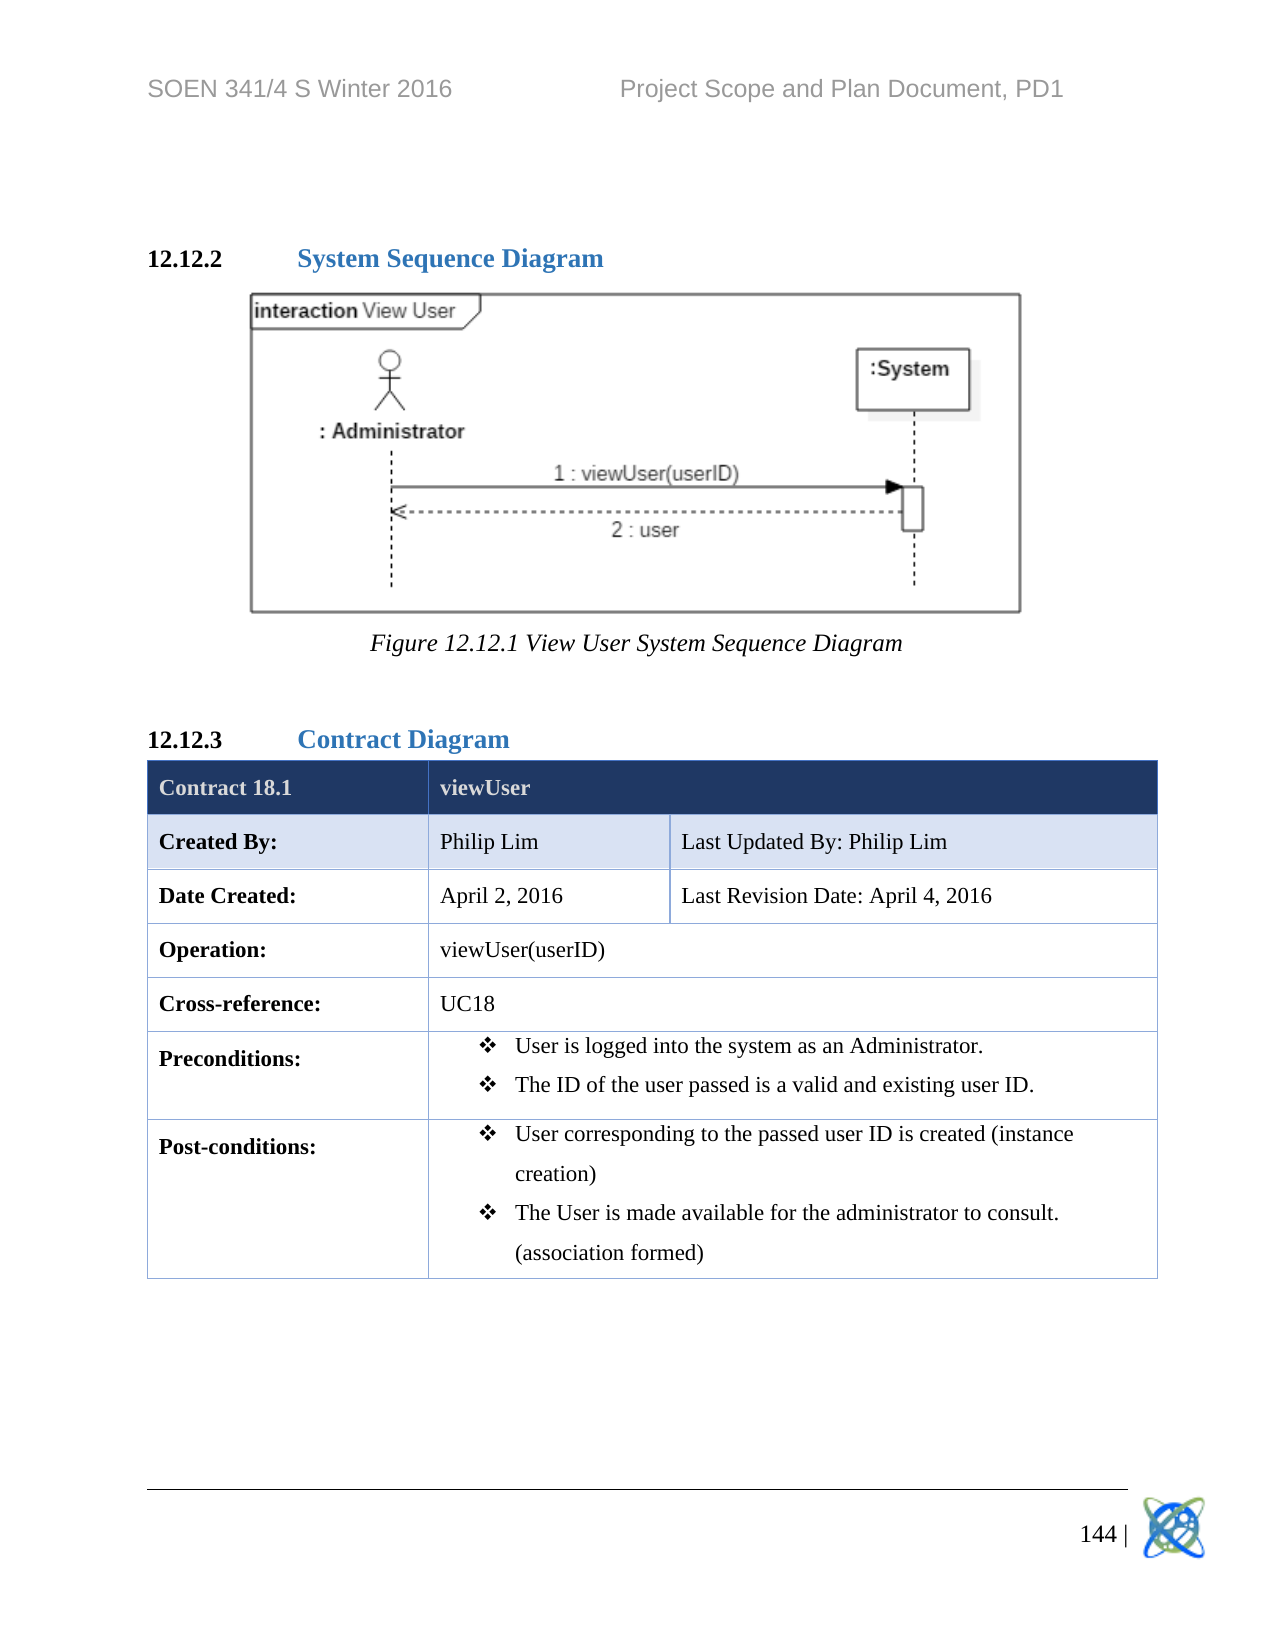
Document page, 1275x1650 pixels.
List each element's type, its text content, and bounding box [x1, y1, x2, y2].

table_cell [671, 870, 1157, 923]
picture [1123, 1490, 1224, 1566]
text Contract Diagram [147, 723, 1128, 754]
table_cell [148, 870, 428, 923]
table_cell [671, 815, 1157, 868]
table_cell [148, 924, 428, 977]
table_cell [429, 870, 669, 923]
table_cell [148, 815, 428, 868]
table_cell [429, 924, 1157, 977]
text Figure 12.12.1 View User System Sequence Diagram [147, 628, 1128, 657]
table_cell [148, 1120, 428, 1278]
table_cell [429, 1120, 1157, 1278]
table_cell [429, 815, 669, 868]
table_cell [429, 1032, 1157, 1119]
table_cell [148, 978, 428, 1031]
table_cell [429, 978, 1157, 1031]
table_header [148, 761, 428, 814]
picture [236, 279, 1039, 628]
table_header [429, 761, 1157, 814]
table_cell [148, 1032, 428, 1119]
text System Sequence Diagram [147, 242, 1128, 273]
